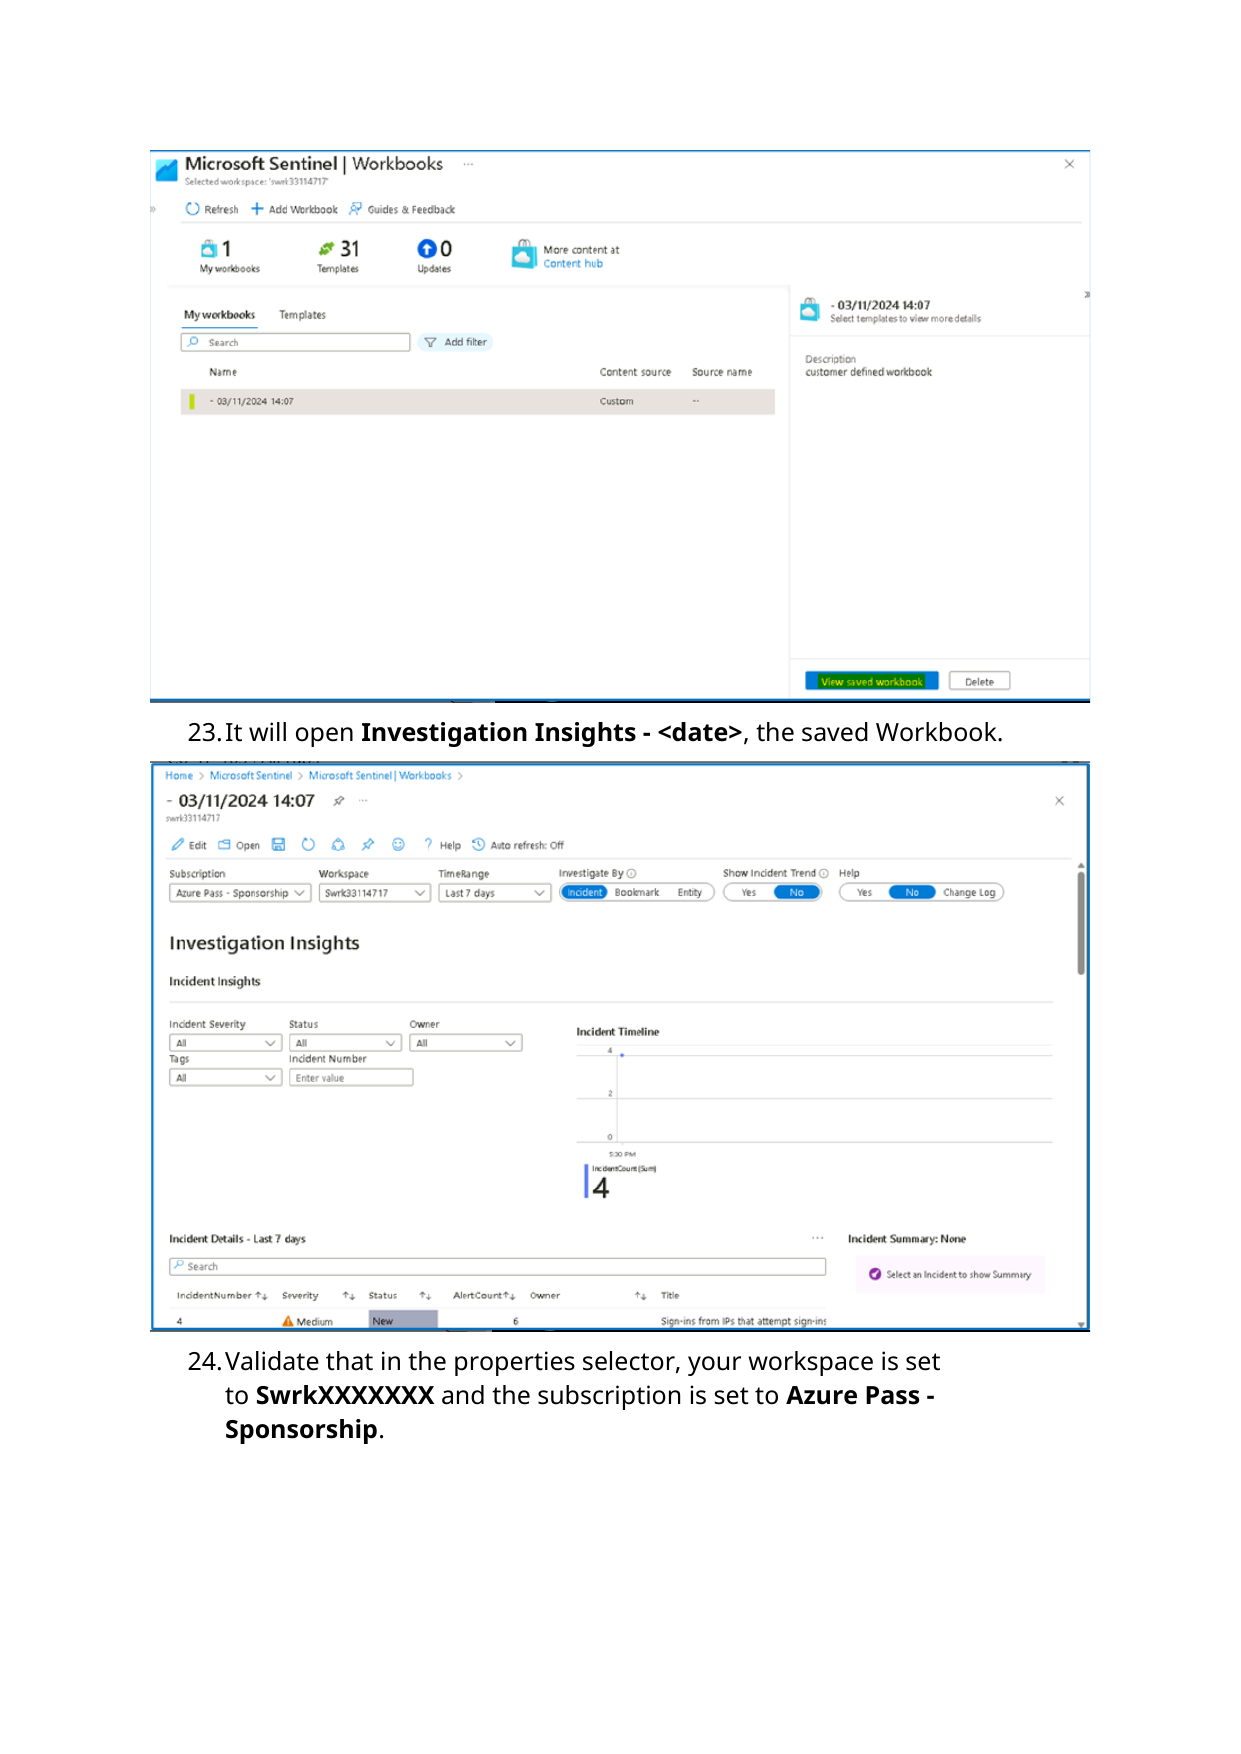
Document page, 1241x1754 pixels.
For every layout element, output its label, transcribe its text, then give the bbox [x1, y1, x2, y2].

picture [150, 761, 1091, 1332]
picture [150, 150, 1091, 703]
list It will open Investigation Insights - <date>, the saved Workbook. [187, 715, 1090, 749]
list Validate that in the properties selector, your workspace is set to SwrkXXXXXXX and the subscription is set to Azure Pass - Sponsorship. [187, 1344, 1090, 1446]
